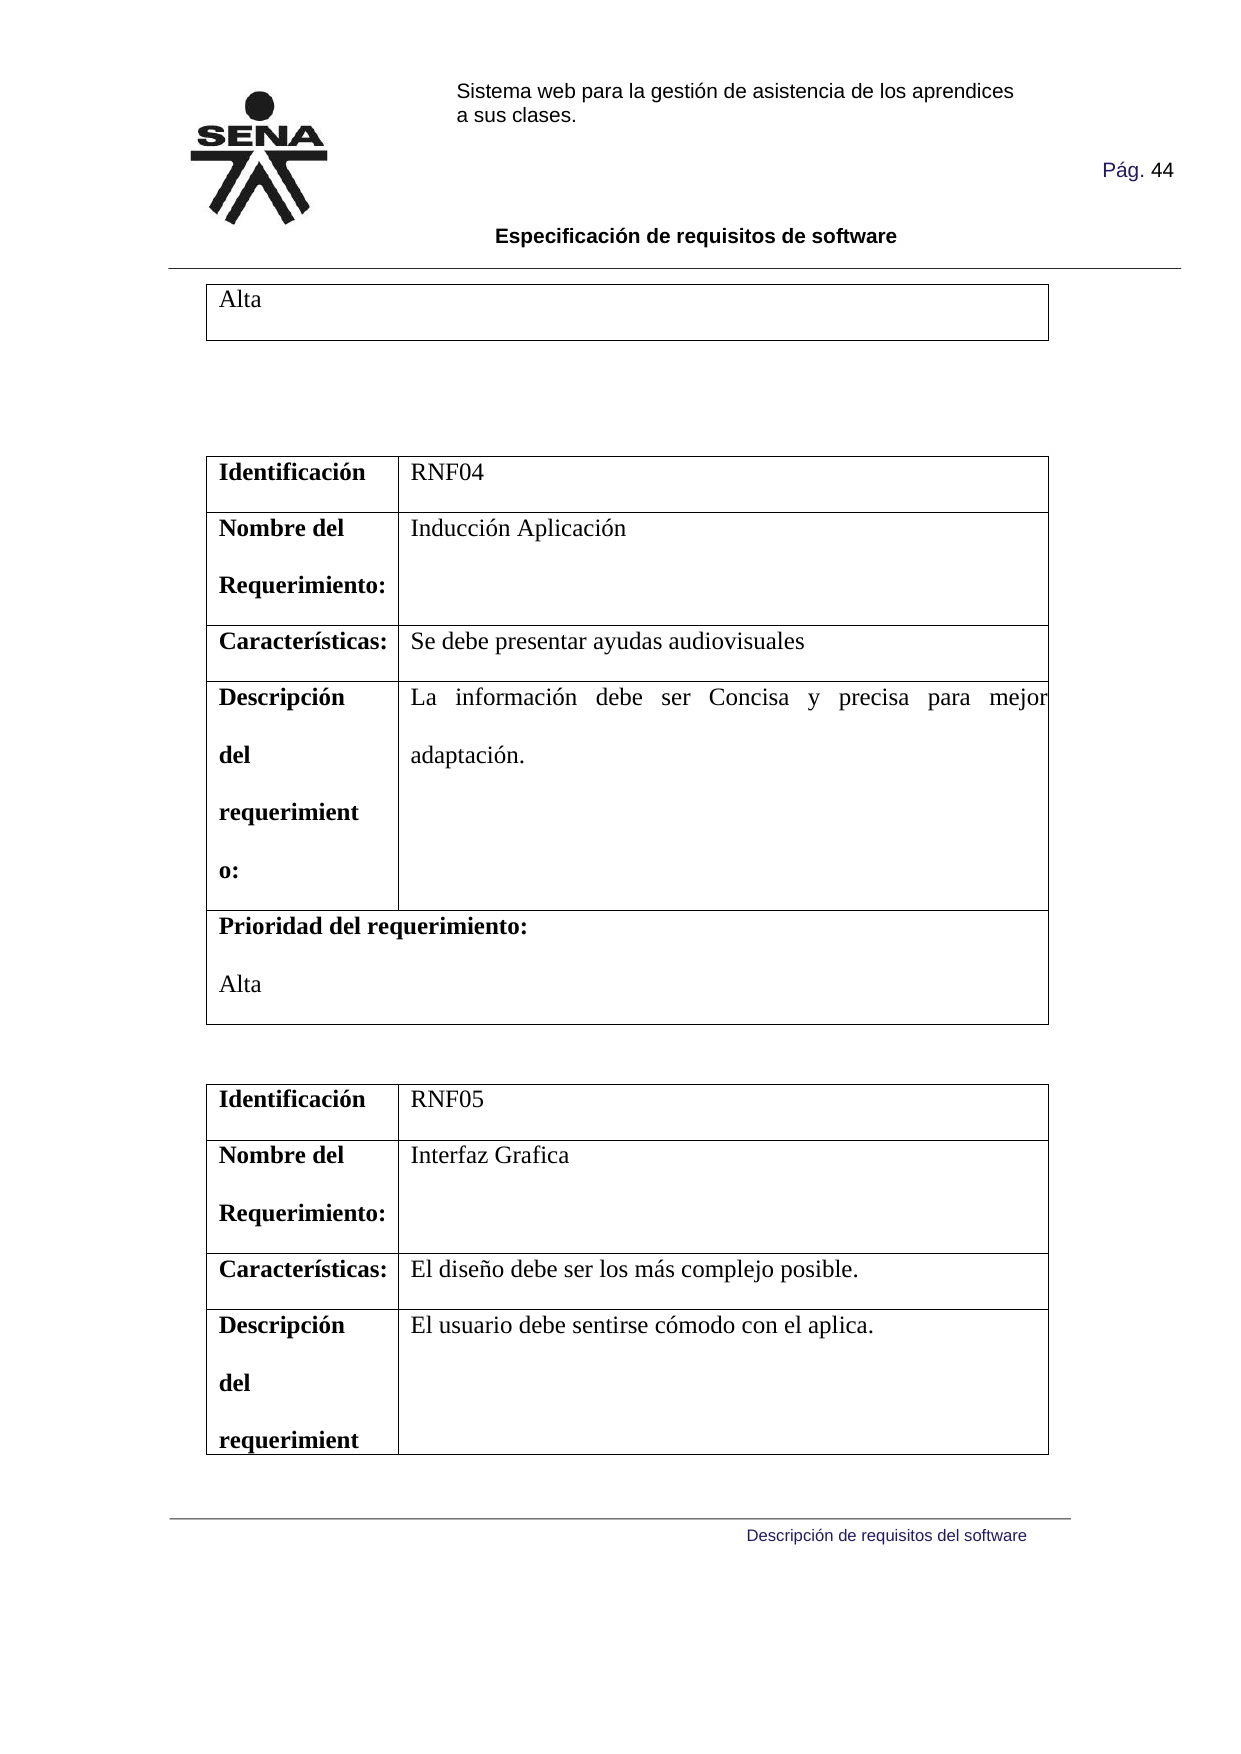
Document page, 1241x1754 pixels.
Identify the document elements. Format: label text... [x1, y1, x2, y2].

table_cell Interfaz Grafica [399, 1141, 1048, 1253]
table_cell La información debe ser Concisa y precisa para mejor adaptación. [399, 682, 1048, 910]
table_header RNF04 [399, 457, 1048, 512]
table_cell El diseño debe ser los más complejo posible. [399, 1254, 1048, 1309]
table_header RNF05 [399, 1085, 1048, 1139]
picture [190, 87, 328, 225]
table_cell Se debe presentar ayudas audiovisuales [399, 626, 1048, 681]
table_cell Características: [207, 1254, 398, 1309]
table_cell Descripción del requerimiento: [207, 682, 398, 910]
table_cell Nombre del Requerimiento: [207, 1141, 398, 1253]
table_cell El usuario debe sentirse cómodo con el aplica. [399, 1310, 1048, 1454]
table_cell Descripción del requerimiento: [207, 1310, 398, 1454]
table_cell Inducción Aplicación [399, 513, 1048, 625]
table_cell Prioridad del requerimiento: Alta [207, 285, 1048, 339]
table_cell Nombre del Requerimiento: [207, 513, 398, 625]
table_header Identificación [207, 1085, 398, 1139]
table_cell Características: [207, 626, 398, 681]
table_header Identificación [207, 457, 398, 512]
table_cell Prioridad del requerimiento: Alta [207, 911, 1048, 1024]
